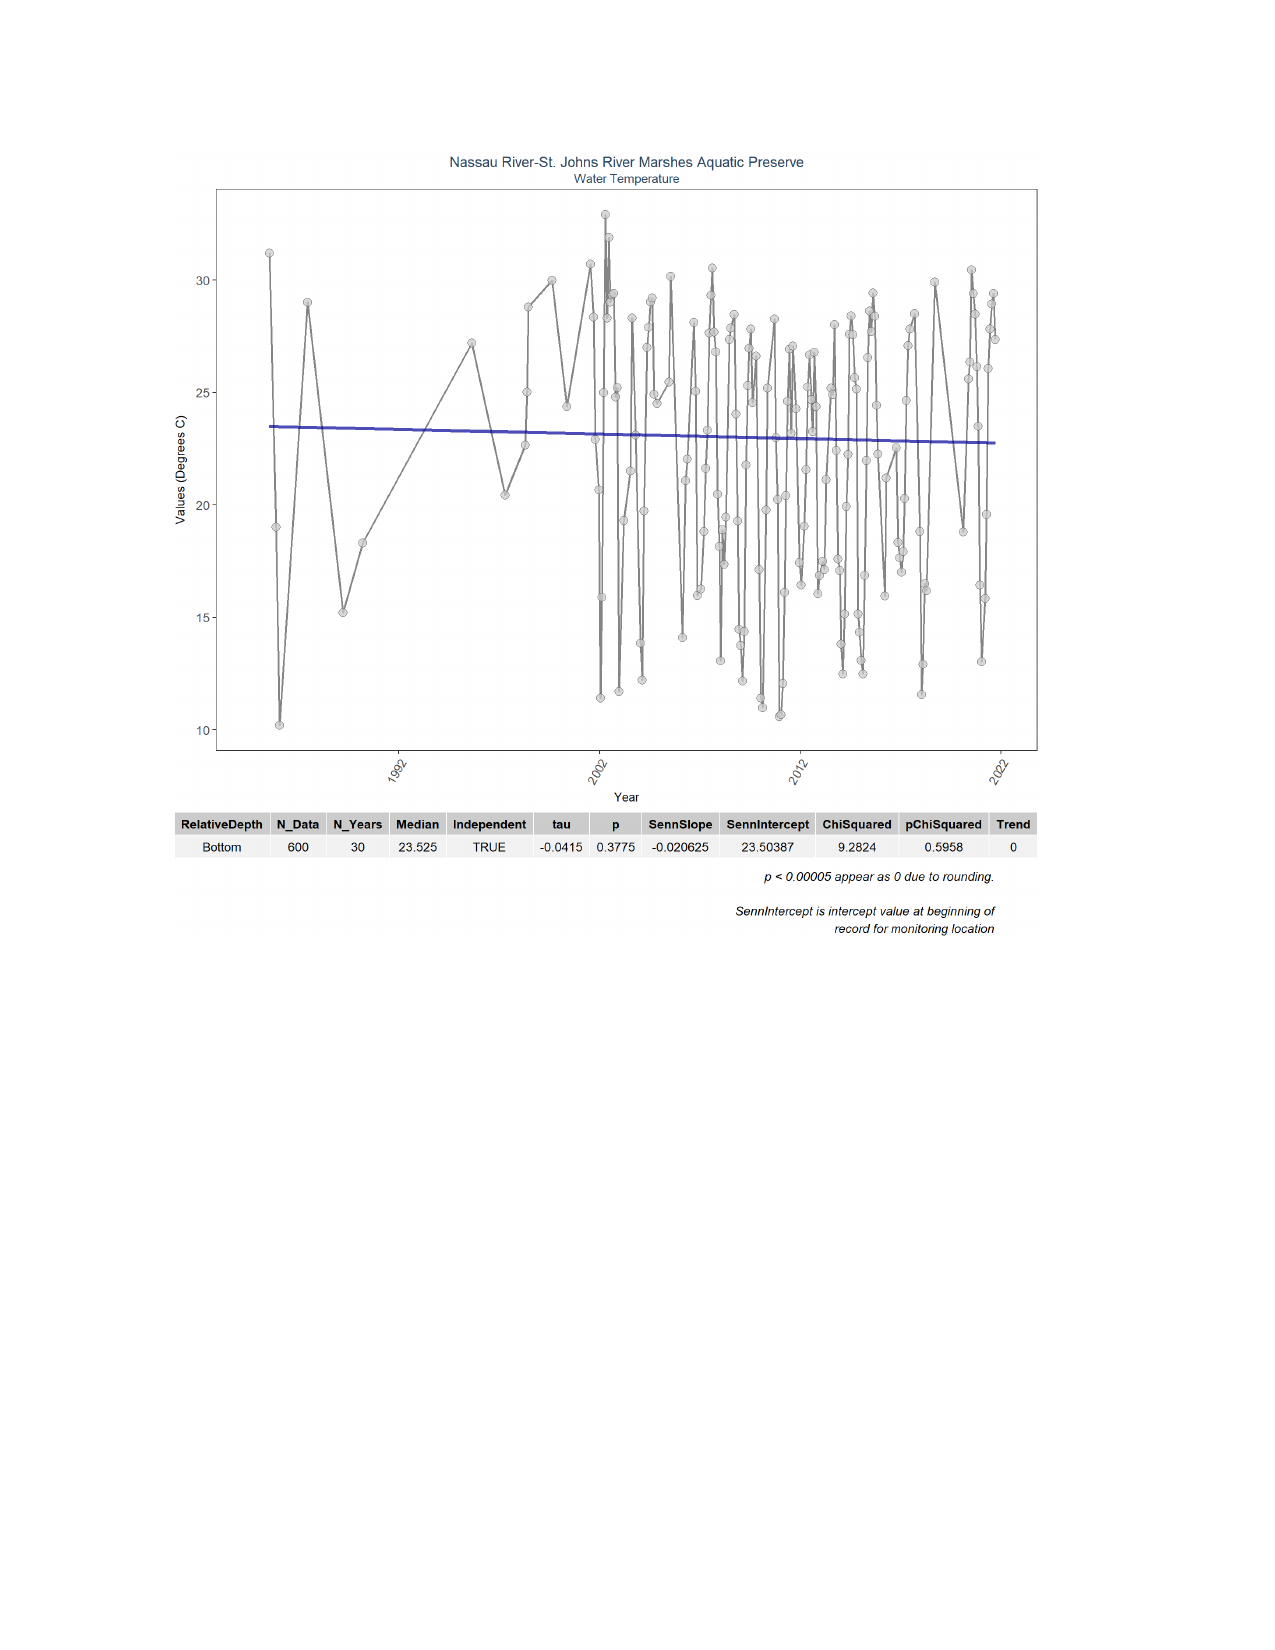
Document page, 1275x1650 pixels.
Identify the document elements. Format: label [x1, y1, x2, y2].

picture [168, 150, 1044, 938]
